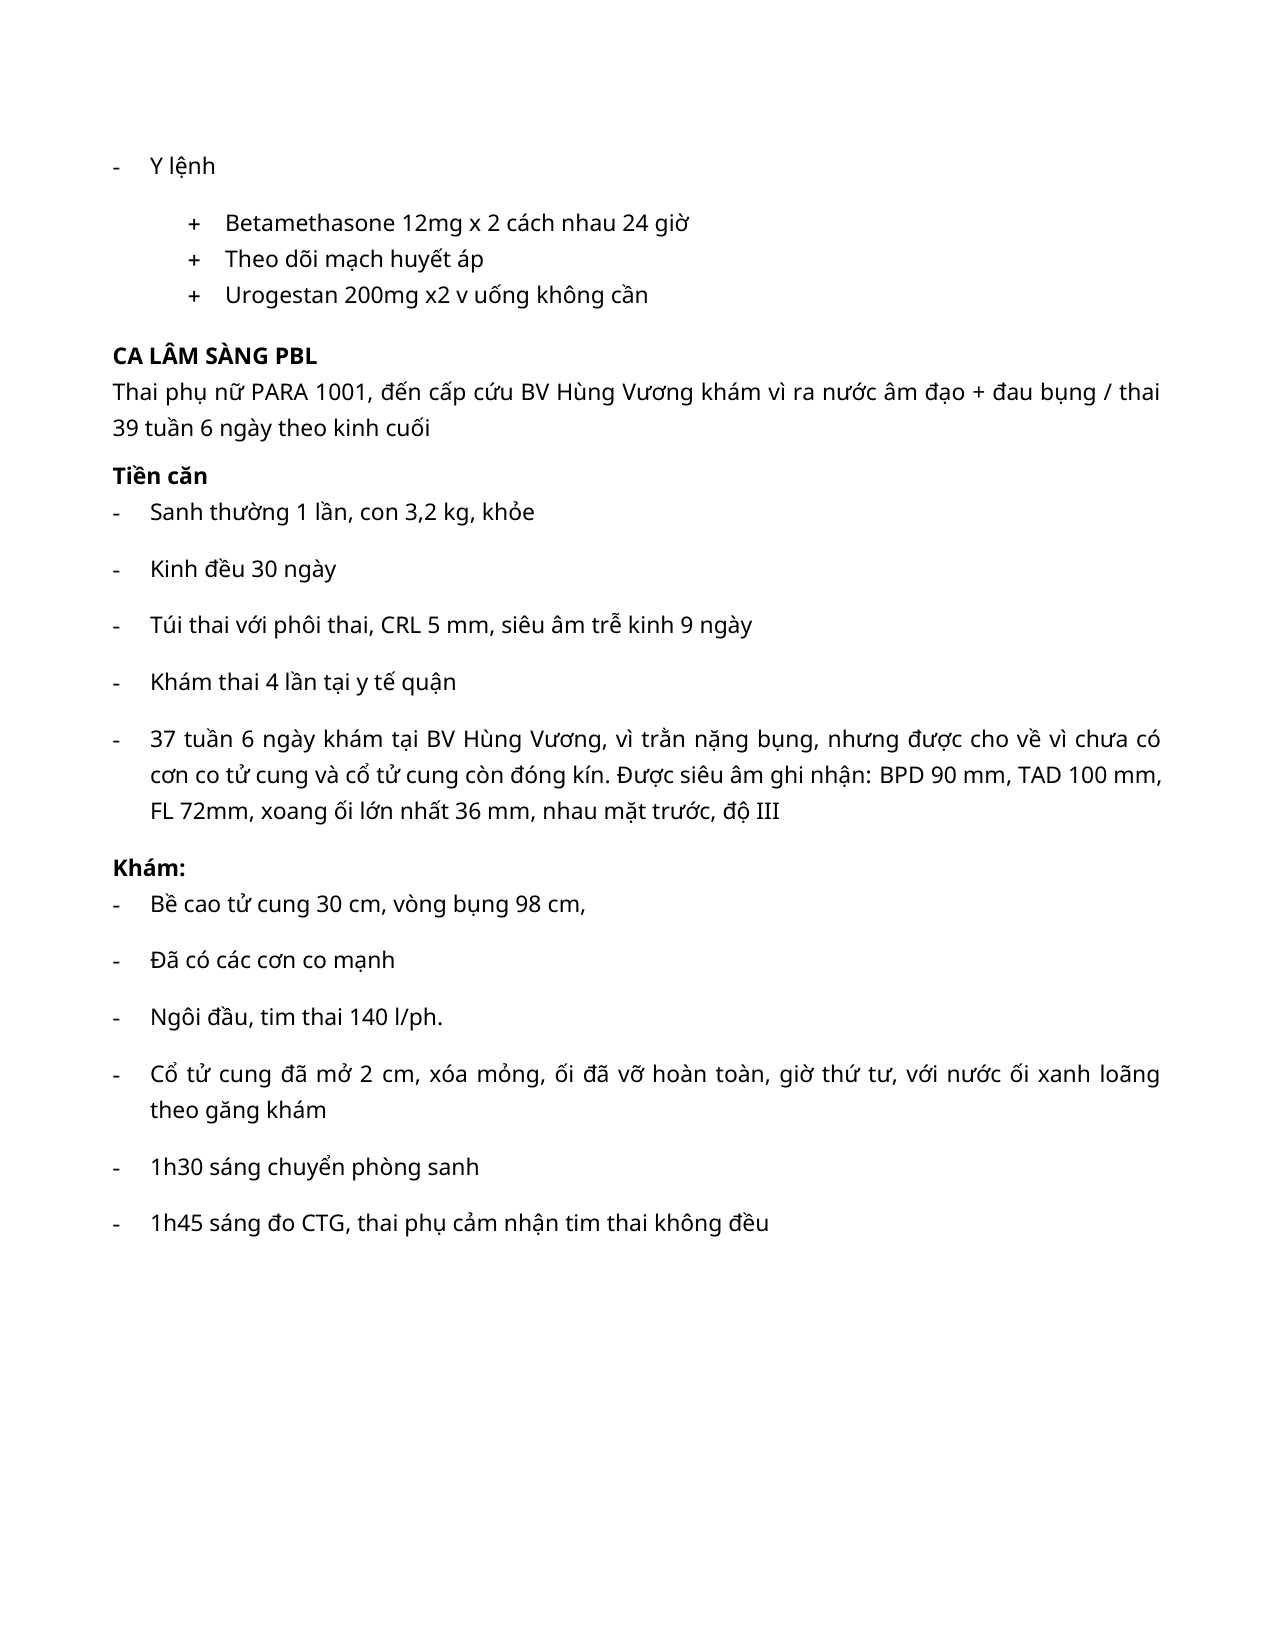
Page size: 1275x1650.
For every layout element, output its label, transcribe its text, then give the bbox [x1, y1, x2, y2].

text Kinh đều 30 ngày [112, 553, 1162, 584]
text Sanh thường 1 lần, con 3,2 kg, khỏe [112, 496, 1162, 527]
text Bề cao tử cung 30 cm, vòng bụng 98 cm, [112, 887, 1162, 919]
subtitle ca lâm sàng pbl [112, 339, 1162, 371]
text Betamethasone 12mg x 2 cách nhau 24 giờ [187, 207, 1162, 238]
text 1h30 sáng chuyển phòng sanh [112, 1151, 1162, 1182]
text Urogestan 200mg x2 v uống không cần [187, 279, 1162, 310]
text Thai phụ nữ PARA 1001, đến cấp cứu BV Hùng Vương khám vì ra nước âm đạo + đau bụng / thai 39 tuần 6 ngày theo kinh cuối [112, 376, 1162, 443]
text Y lệnh [112, 150, 1162, 181]
text Theo dõi mạch huyết áp [187, 243, 1162, 274]
text Khám thai 4 lần tại y tế quận [112, 666, 1162, 697]
subtitle Tiền căn [112, 460, 1162, 491]
subtitle Khám: [112, 852, 1162, 883]
text Túi thai với phôi thai, CRL 5 mm, siêu âm trễ kinh 9 ngày [112, 609, 1162, 641]
text 37 tuần 6 ngày khám tại BV Hùng Vương, vì trằn nặng bụng, nhưng được cho về vì chưa có cơn co tử cung và cổ tử cung còn đóng kín. Được siêu âm ghi nhận: BPD 90 mm, TAD 100 mm, FL 72mm, xoang ối lớn nhất 36 mm, nhau mặt trước, độ III [112, 723, 1162, 826]
text Ngôi đầu, tim thai 140 l/ph. [112, 1001, 1162, 1032]
text Đã có các cơn co mạnh [112, 944, 1162, 976]
text 1h45 sáng đo CTG, thai phụ cảm nhận tim thai không đều [112, 1207, 1162, 1238]
text Cổ tử cung đã mở 2 cm, xóa mỏng, ối đã vỡ hoàn toàn, giờ thứ tư, với nước ối xanh loãng theo găng khám [112, 1058, 1162, 1125]
